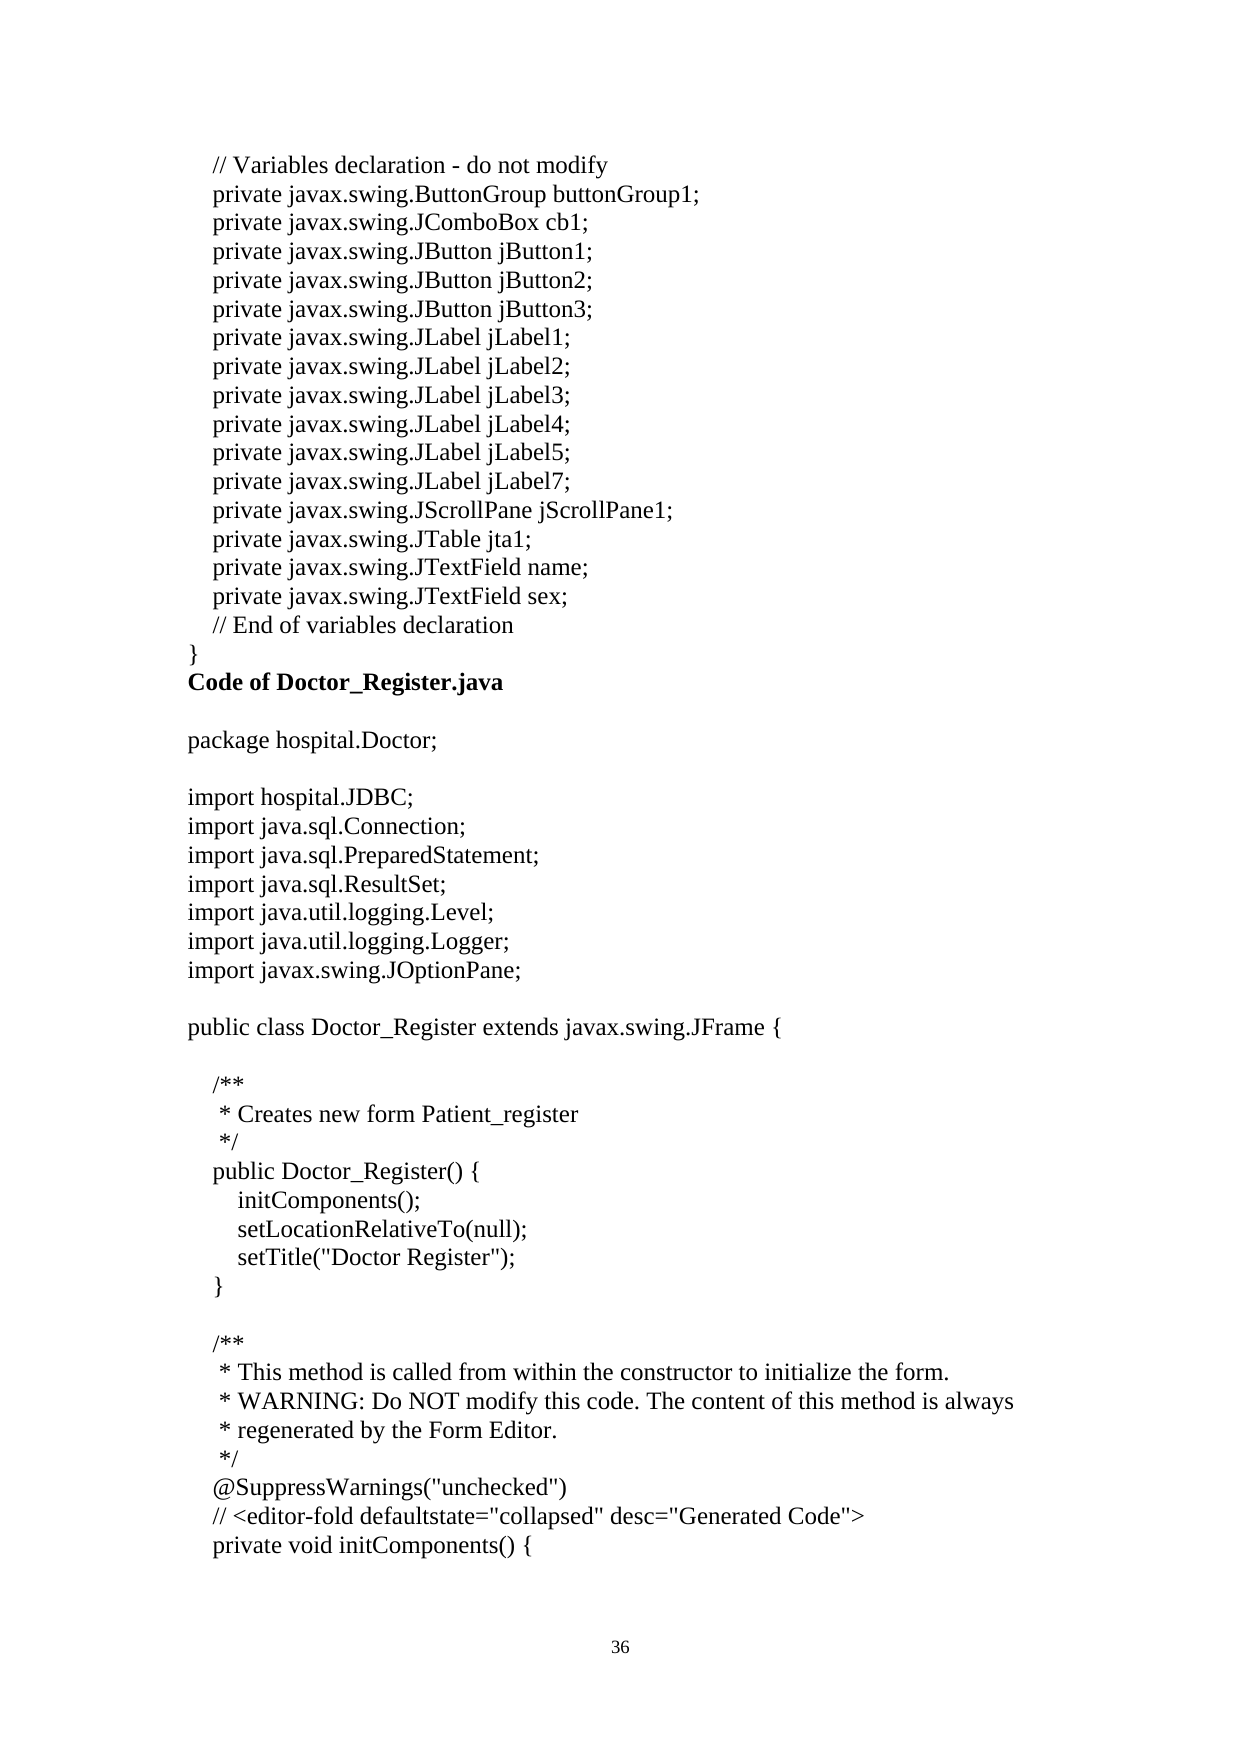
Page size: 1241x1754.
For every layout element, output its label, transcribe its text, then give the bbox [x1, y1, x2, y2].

text /** [187, 1070, 1053, 1099]
text private javax.swing.JButton jButton2; [187, 265, 1053, 294]
text package hospital.Doctor; [187, 725, 1053, 754]
text * Creates new form Patient_register [187, 1099, 1053, 1127]
text /** [187, 1329, 1053, 1357]
text // End of variables declaration [187, 610, 1053, 639]
text Code of Doctor_Register.java [187, 667, 1053, 696]
text import java.sql.PreparedStatement; [187, 840, 1053, 869]
text private javax.swing.JScrollPane jScrollPane1; [187, 495, 1053, 524]
text import java.sql.ResultSet; [187, 869, 1053, 897]
text import java.util.logging.Logger; [187, 926, 1053, 955]
text setTitle("Doctor Register"); [187, 1242, 1053, 1271]
text import hospital.JDBC; [187, 782, 1053, 811]
text private javax.swing.JComboBox cb1; [187, 207, 1053, 236]
text private javax.swing.JLabel jLabel2; [187, 351, 1053, 380]
text // <editor-fold defaultstate="collapsed" desc="Generated Code"> [187, 1501, 1053, 1530]
text // Variables declaration - do not modify [187, 150, 1053, 179]
text private javax.swing.JLabel jLabel3; [187, 380, 1053, 409]
text */ [187, 1127, 1053, 1156]
text setLocationRelativeTo(null); [187, 1214, 1053, 1242]
text public Doctor_Register() { [187, 1156, 1053, 1185]
text */ [187, 1444, 1053, 1472]
text * WARNING: Do NOT modify this code. The content of this method is always [187, 1386, 1053, 1415]
text public class Doctor_Register extends javax.swing.JFrame { [187, 1012, 1053, 1041]
text private javax.swing.JButton jButton3; [187, 294, 1053, 322]
text } [187, 639, 1053, 667]
text private javax.swing.JLabel jLabel5; [187, 437, 1053, 466]
text import javax.swing.JOptionPane; [187, 955, 1053, 984]
text import java.sql.Connection; [187, 811, 1053, 840]
text private void initComponents() { [187, 1530, 1053, 1559]
text private javax.swing.JTable jta1; [187, 524, 1053, 552]
text import java.util.logging.Level; [187, 897, 1053, 926]
text private javax.swing.JLabel jLabel7; [187, 466, 1053, 495]
text initComponents(); [187, 1185, 1053, 1214]
text * regenerated by the Form Editor. [187, 1415, 1053, 1444]
text private javax.swing.JButton jButton1; [187, 236, 1053, 265]
text private javax.swing.ButtonGroup buttonGroup1; [187, 179, 1053, 207]
text * This method is called from within the constructor to initialize the form. [187, 1357, 1053, 1386]
text @SuppressWarnings("unchecked") [187, 1472, 1053, 1501]
text private javax.swing.JTextField sex; [187, 581, 1053, 610]
text } [187, 1271, 1053, 1300]
text private javax.swing.JLabel jLabel1; [187, 322, 1053, 351]
text private javax.swing.JTextField name; [187, 552, 1053, 581]
text private javax.swing.JLabel jLabel4; [187, 409, 1053, 437]
